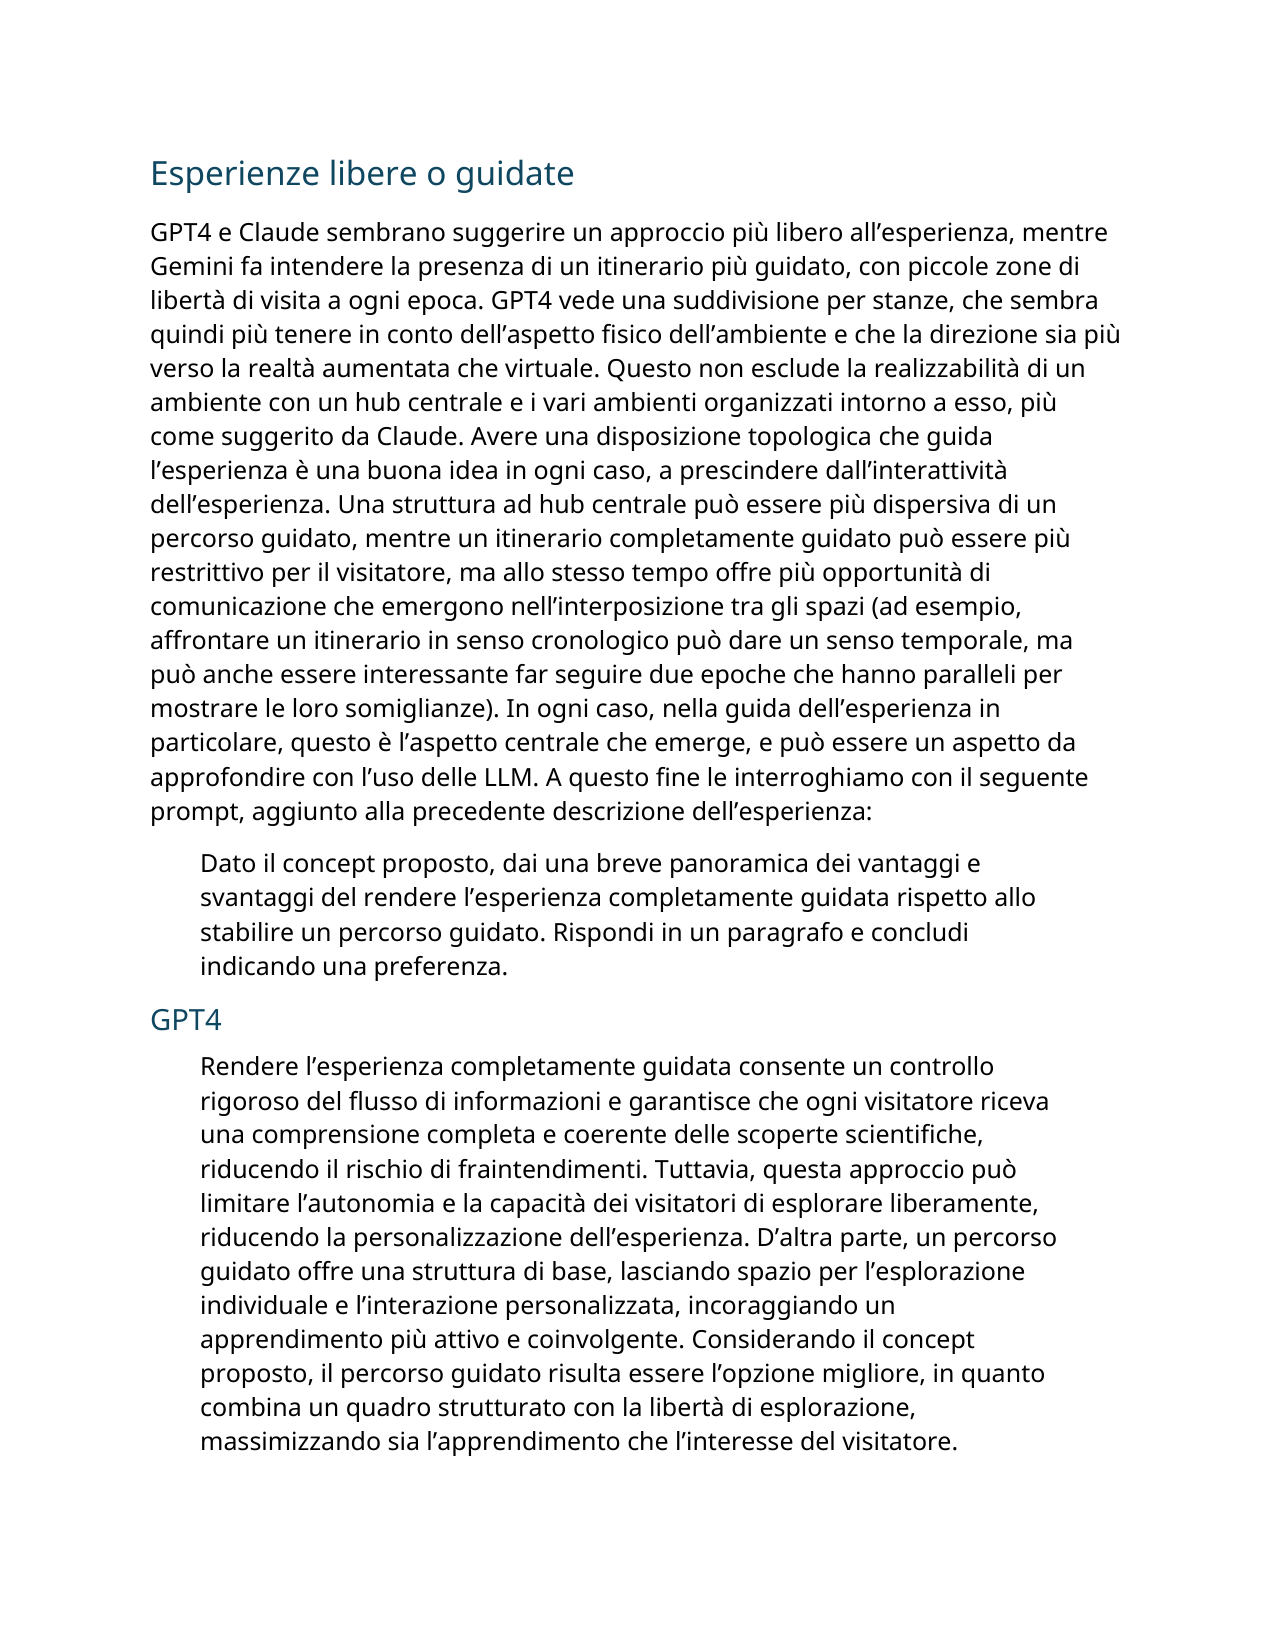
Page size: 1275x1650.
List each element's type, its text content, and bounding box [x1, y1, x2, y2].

text Rendere l’esperienza completamente guidata consente un controllo rigoroso del flusso di informazioni e garantisce che ogni visitatore riceva una comprensione completa e coerente delle scoperte scientifiche, riducendo il rischio di fraintendimenti. Tuttavia, questa approccio può limitare l’autonomia e la capacità dei visitatori di esplorare liberamente, riducendo la personalizzazione dell’esperienza. D’altra parte, un percorso guidato offre una struttura di base, lasciando spazio per l’esplorazione individuale e l’interazione personalizzata, incoraggiando un apprendimento più attivo e coinvolgente. Considerando il concept proposto, il percorso guidato risulta essere l’opzione migliore, in quanto combina un quadro strutturato con la libertà di esplorazione, massimizzando sia l’apprendimento che l’interesse del visitatore. [200, 1049, 1075, 1458]
text GPT4 e Claude sembrano suggerire un approccio più libero all’esperienza, mentre Gemini fa intendere la presenza di un itinerario più guidato, con piccole zone di libertà di visita a ogni epoca. GPT4 vede una suddivisione per stanze, che sembra quindi più tenere in conto dell’aspetto fisico dell’ambiente e che la direzione sia più verso la realtà aumentata che virtuale. Questo non esclude la realizzabilità di un ambiente con un hub centrale e i vari ambienti organizzati intorno a esso, più come suggerito da Claude. Avere una disposizione topologica che guida l’esperienza è una buona idea in ogni caso, a prescindere dall’interattività dell’esperienza. Una struttura ad hub centrale può essere più dispersiva di un percorso guidato, mentre un itinerario completamente guidato può essere più restrittivo per il visitatore, ma allo stesso tempo offre più opportunità di comunicazione che emergono nell’interposizione tra gli spazi (ad esempio, affrontare un itinerario in senso cronologico può dare un senso temporale, ma può anche essere interessante far seguire due epoche che hanno paralleli per mostrare le loro somiglianze). In ogni caso, nella guida dell’esperienza in particolare, questo è l’aspetto centrale che emerge, e può essere un aspetto da approfondire con l’uso delle LLM. A questo fine le interroghiamo con il seguente prompt, aggiunto alla precedente descrizione dell’esperienza: [150, 214, 1125, 827]
subtitle GPT4 [150, 999, 1125, 1039]
subtitle Esperienze libere o guidate [150, 150, 1125, 195]
text Dato il concept proposto, dai una breve panoramica dei vantaggi e svantaggi del rendere l’esperienza completamente guidata rispetto allo stabilire un percorso guidato. Rispondi in un paragrafo e concludi indicando una preferenza. [200, 846, 1075, 982]
